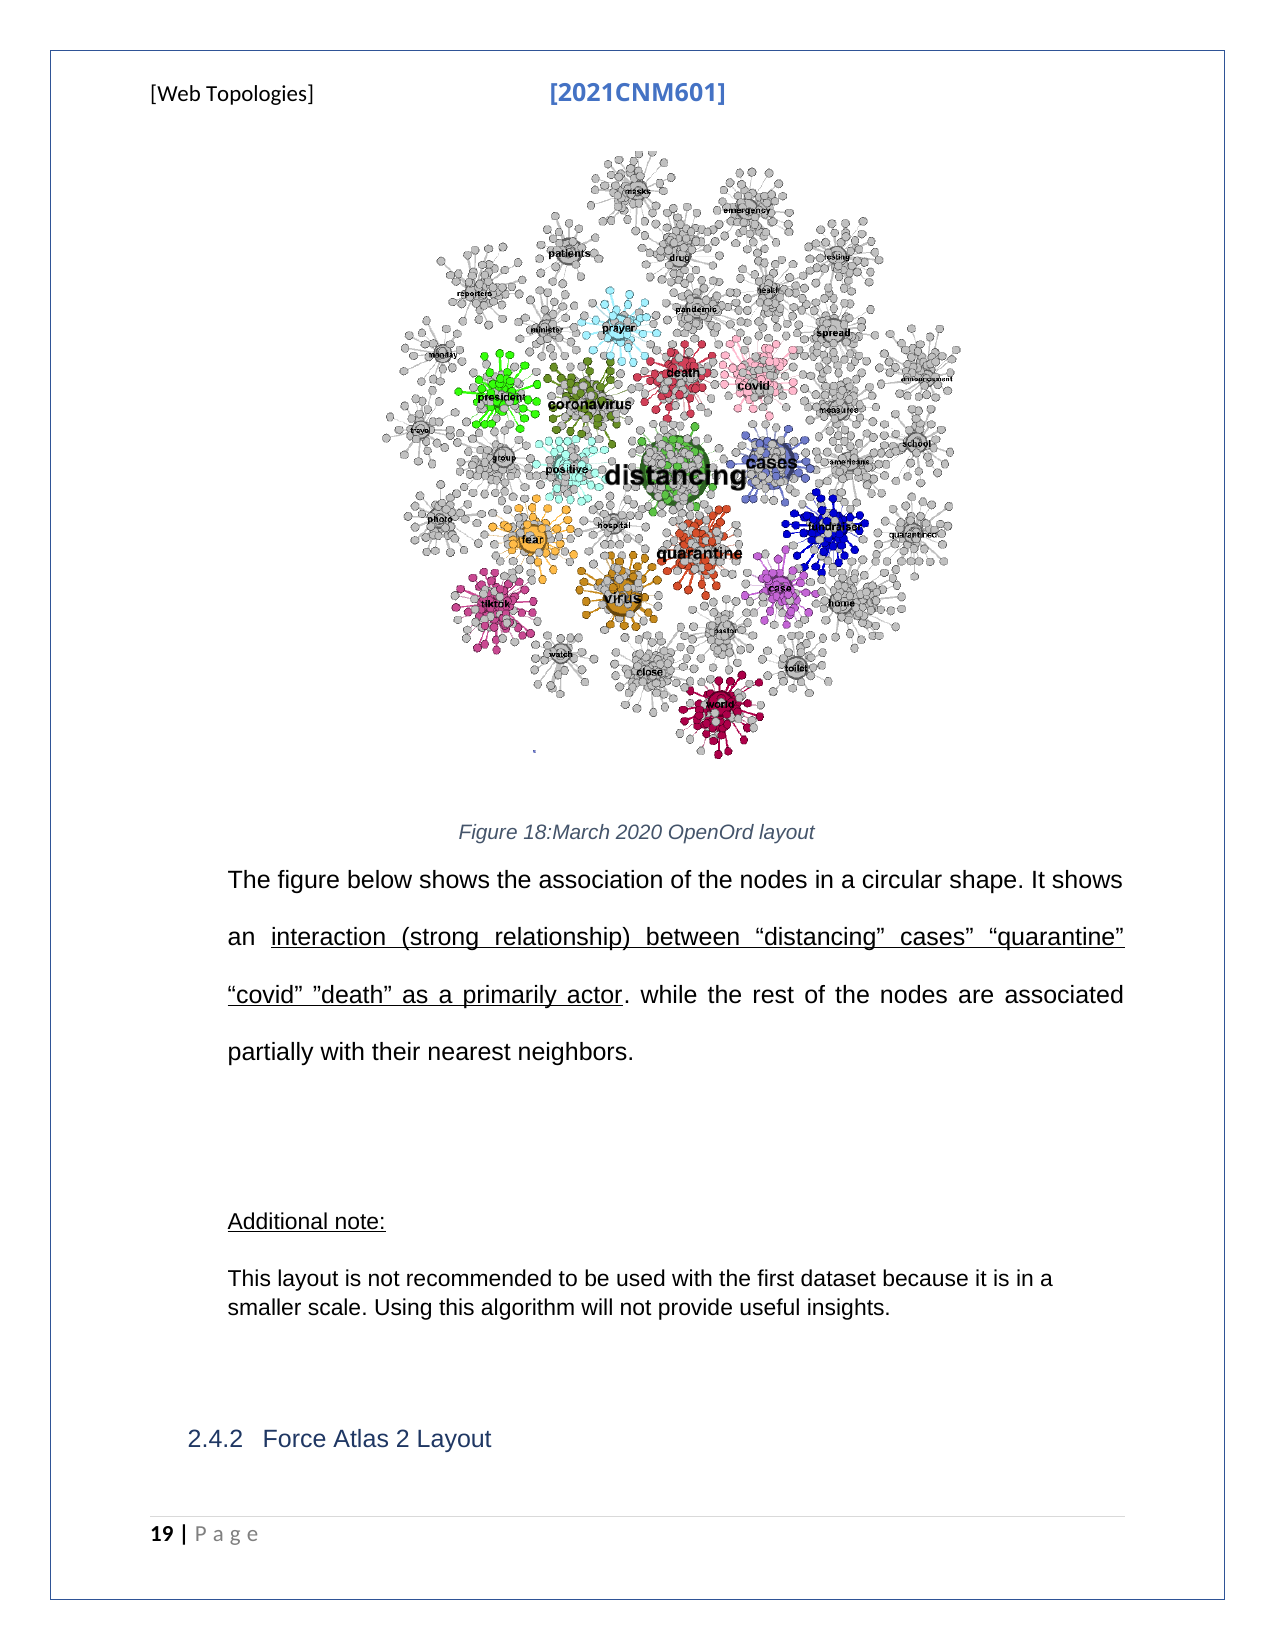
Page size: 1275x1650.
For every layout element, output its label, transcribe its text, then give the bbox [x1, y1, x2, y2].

picture [359, 151, 994, 776]
list The figure below shows the association of the nodes in a circular shape. It shows an interaction (strong relationship) between “distancing” cases” “quarantine” “covid” ”death” as a primarily actor. while the rest of the nodes are associated partially with their nearest neighbors. [227, 864, 1125, 1066]
subtitle Force Atlas 2 Layout [187, 1424, 1125, 1453]
text Figure 18:March 2020 OpenOrd layout [150, 820, 1125, 844]
list Additional note: [227, 1208, 1125, 1235]
list This layout is not recommended to be used with the first dataset because it is in a smaller scale. Using this algorithm will not provide useful insights. [227, 1265, 1125, 1320]
